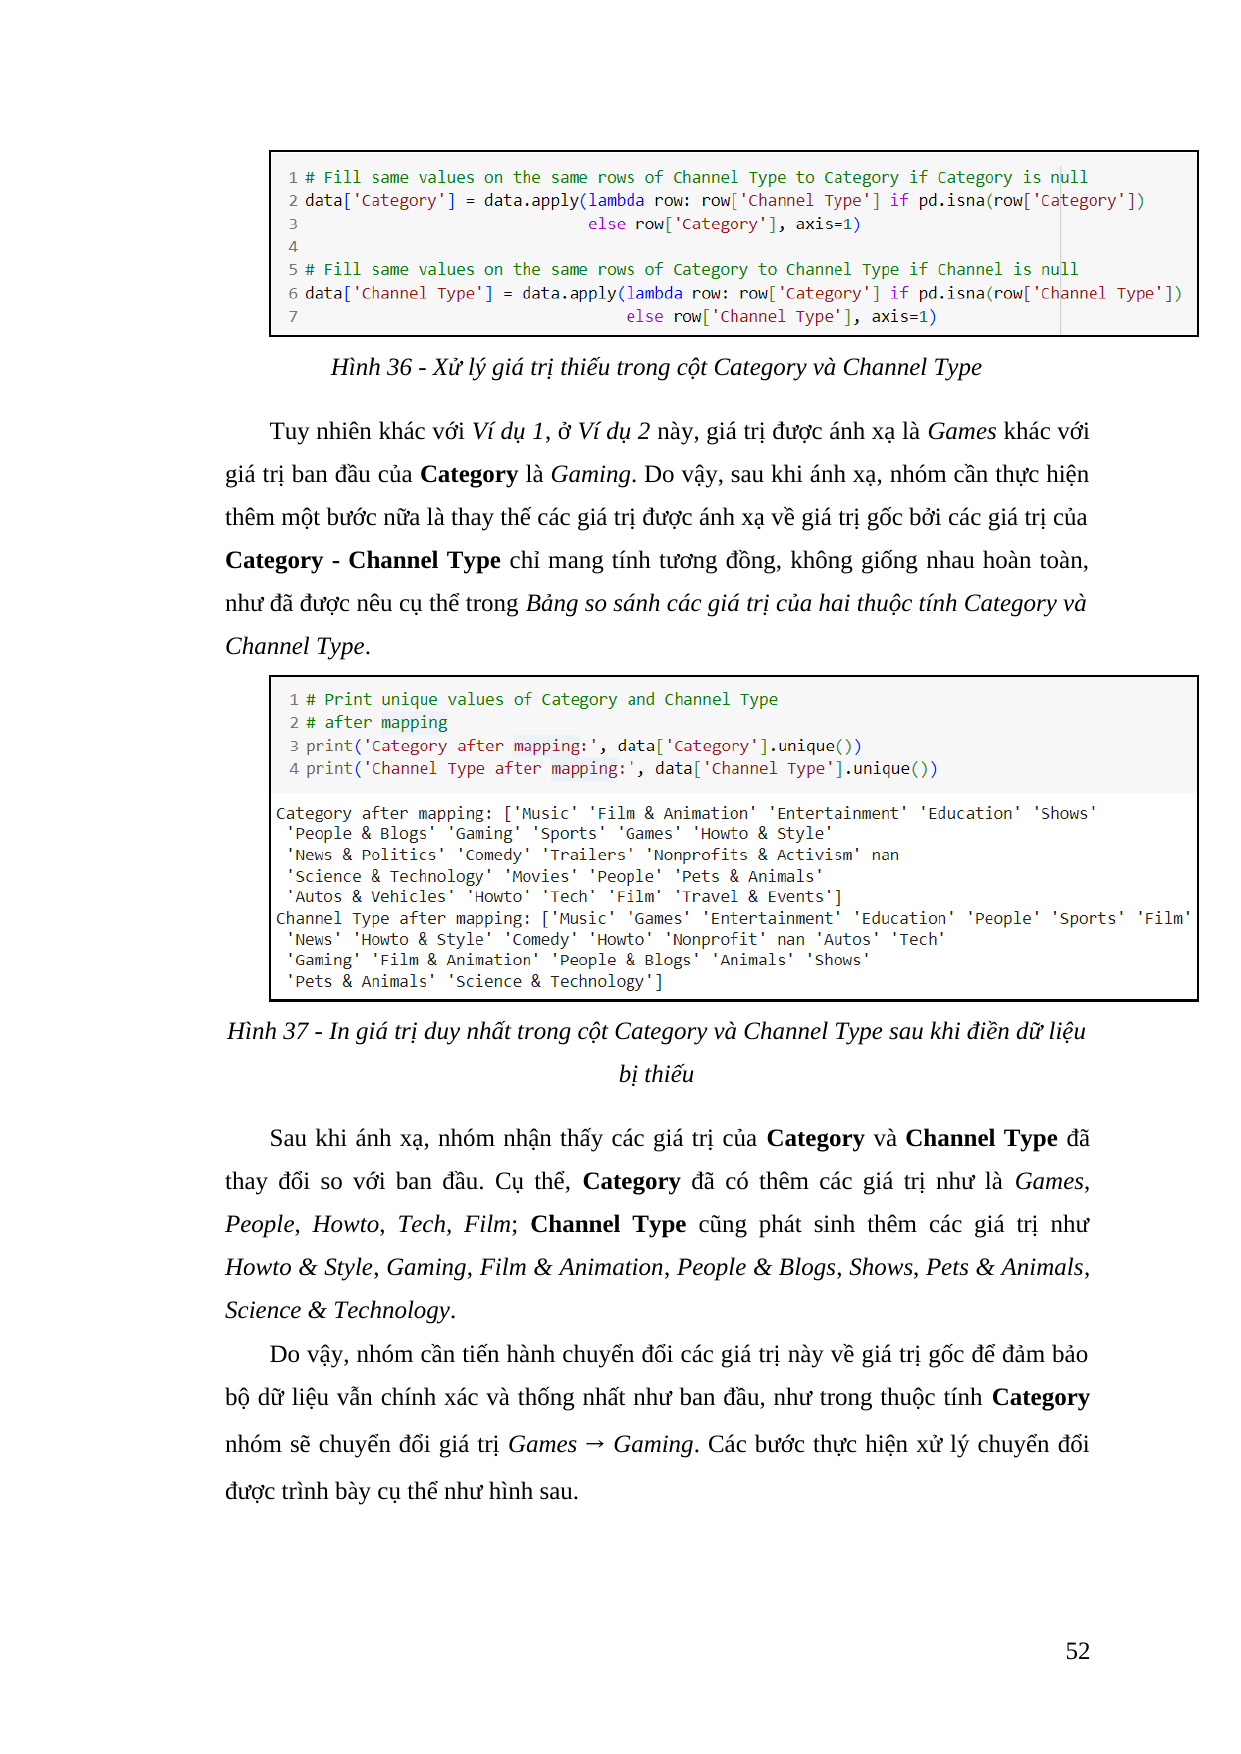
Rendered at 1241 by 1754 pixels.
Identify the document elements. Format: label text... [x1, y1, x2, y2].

picture [271, 152, 1197, 335]
text Hình 36 - Xử lý giá trị thiếu trong cột Category và Channel Type [225, 352, 1090, 381]
text Sau khi ánh xạ, nhóm nhận thấy các giá trị của Category và Channel Type đã thay đổi so với ban đầu. Cụ thể, Category đã có thêm các giá trị như là Games, People, Howto, Tech, Film; Channel Type cũng phát sinh thêm các giá trị như Howto & Style, Gaming, Film & Animation, People & Blogs, Shows, Pets & Animals, Science & Technology. [225, 1123, 1090, 1324]
text Hình 37 - In giá trị duy nhất trong cột Category và Channel Type sau khi điền dữ liệu bị thiếu [225, 1016, 1090, 1088]
picture [271, 677, 1197, 999]
text Do vậy, nhóm cần tiến hành chuyển đổi các giá trị này về giá trị gốc để đảm bảo bộ dữ liệu vẫn chính xác và thống nhất như ban đầu, như trong thuộc tính Category nhóm sẽ chuyển đổi giá trị Games → Gaming. Các bước thực hiện xử lý chuyển đổi được trình bày cụ thể như hình sau. [225, 1339, 1090, 1504]
text Tuy nhiên khác với Ví dụ 1, ở Ví dụ 2 này, giá trị được ánh xạ là Games khác với giá trị ban đầu của Category là Gaming. Do vậy, sau khi ánh xạ, nhóm cần thực hiện thêm một bước nữa là thay thế các giá trị được ánh xạ về giá trị gốc bởi các giá trị của Category - Channel Type chỉ mang tính tương đồng, không giống nhau hoàn toàn, như đã được nêu cụ thể trong Bảng so sánh các giá trị của hai thuộc tính Category và Channel Type. [225, 416, 1090, 660]
